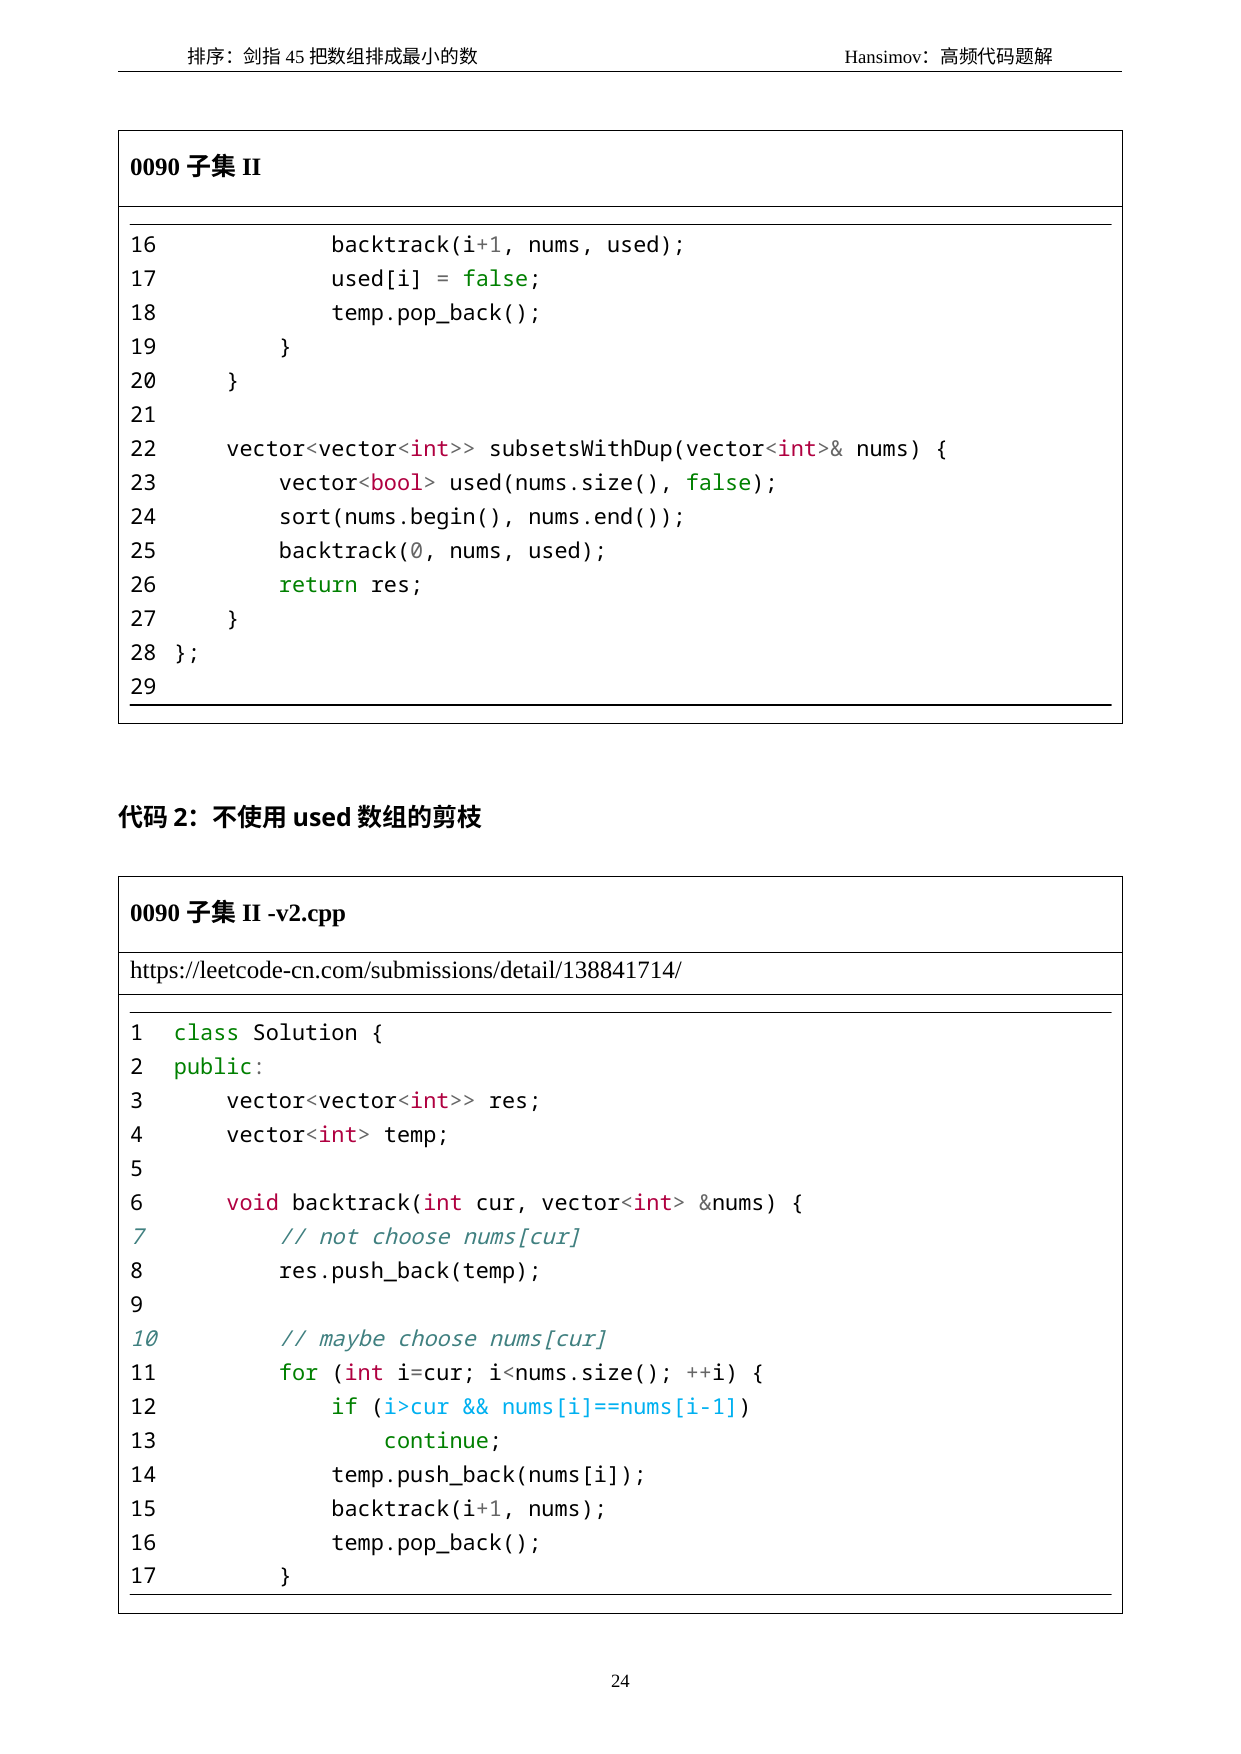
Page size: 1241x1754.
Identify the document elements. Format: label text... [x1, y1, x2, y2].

subtitle 代码2：不使用used数组的剪枝 [118, 782, 1097, 850]
table_cell https://leetcode-cn.com/submissions/detail/138841714/ [119, 953, 1122, 994]
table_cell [119, 207, 1122, 723]
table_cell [119, 995, 1122, 1612]
table_header 0090 子集 II -v2.cpp [119, 877, 1122, 952]
table_header 0090 子集 II [119, 131, 1122, 206]
